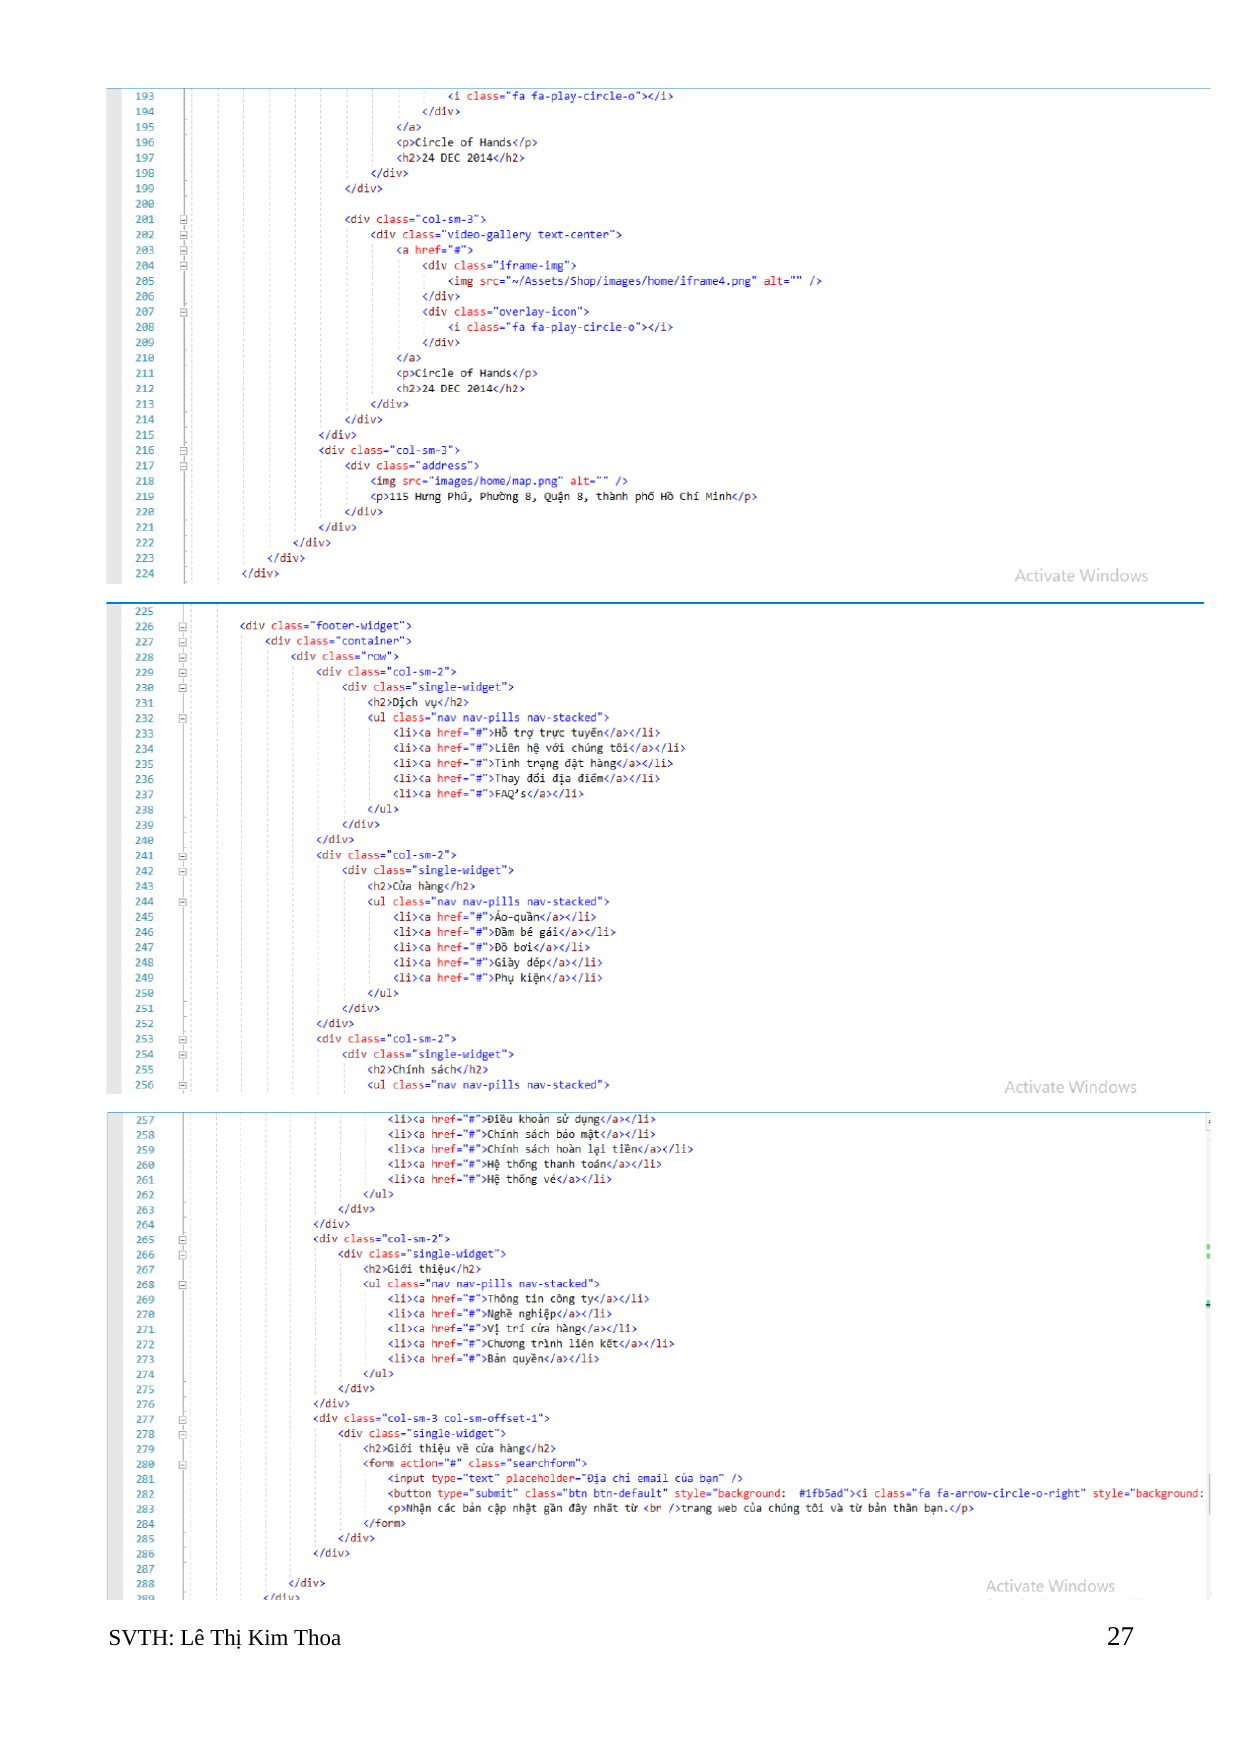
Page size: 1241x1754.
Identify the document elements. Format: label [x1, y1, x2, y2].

picture [106, 1112, 1211, 1600]
picture [106, 602, 1204, 1094]
picture [106, 88, 1211, 584]
